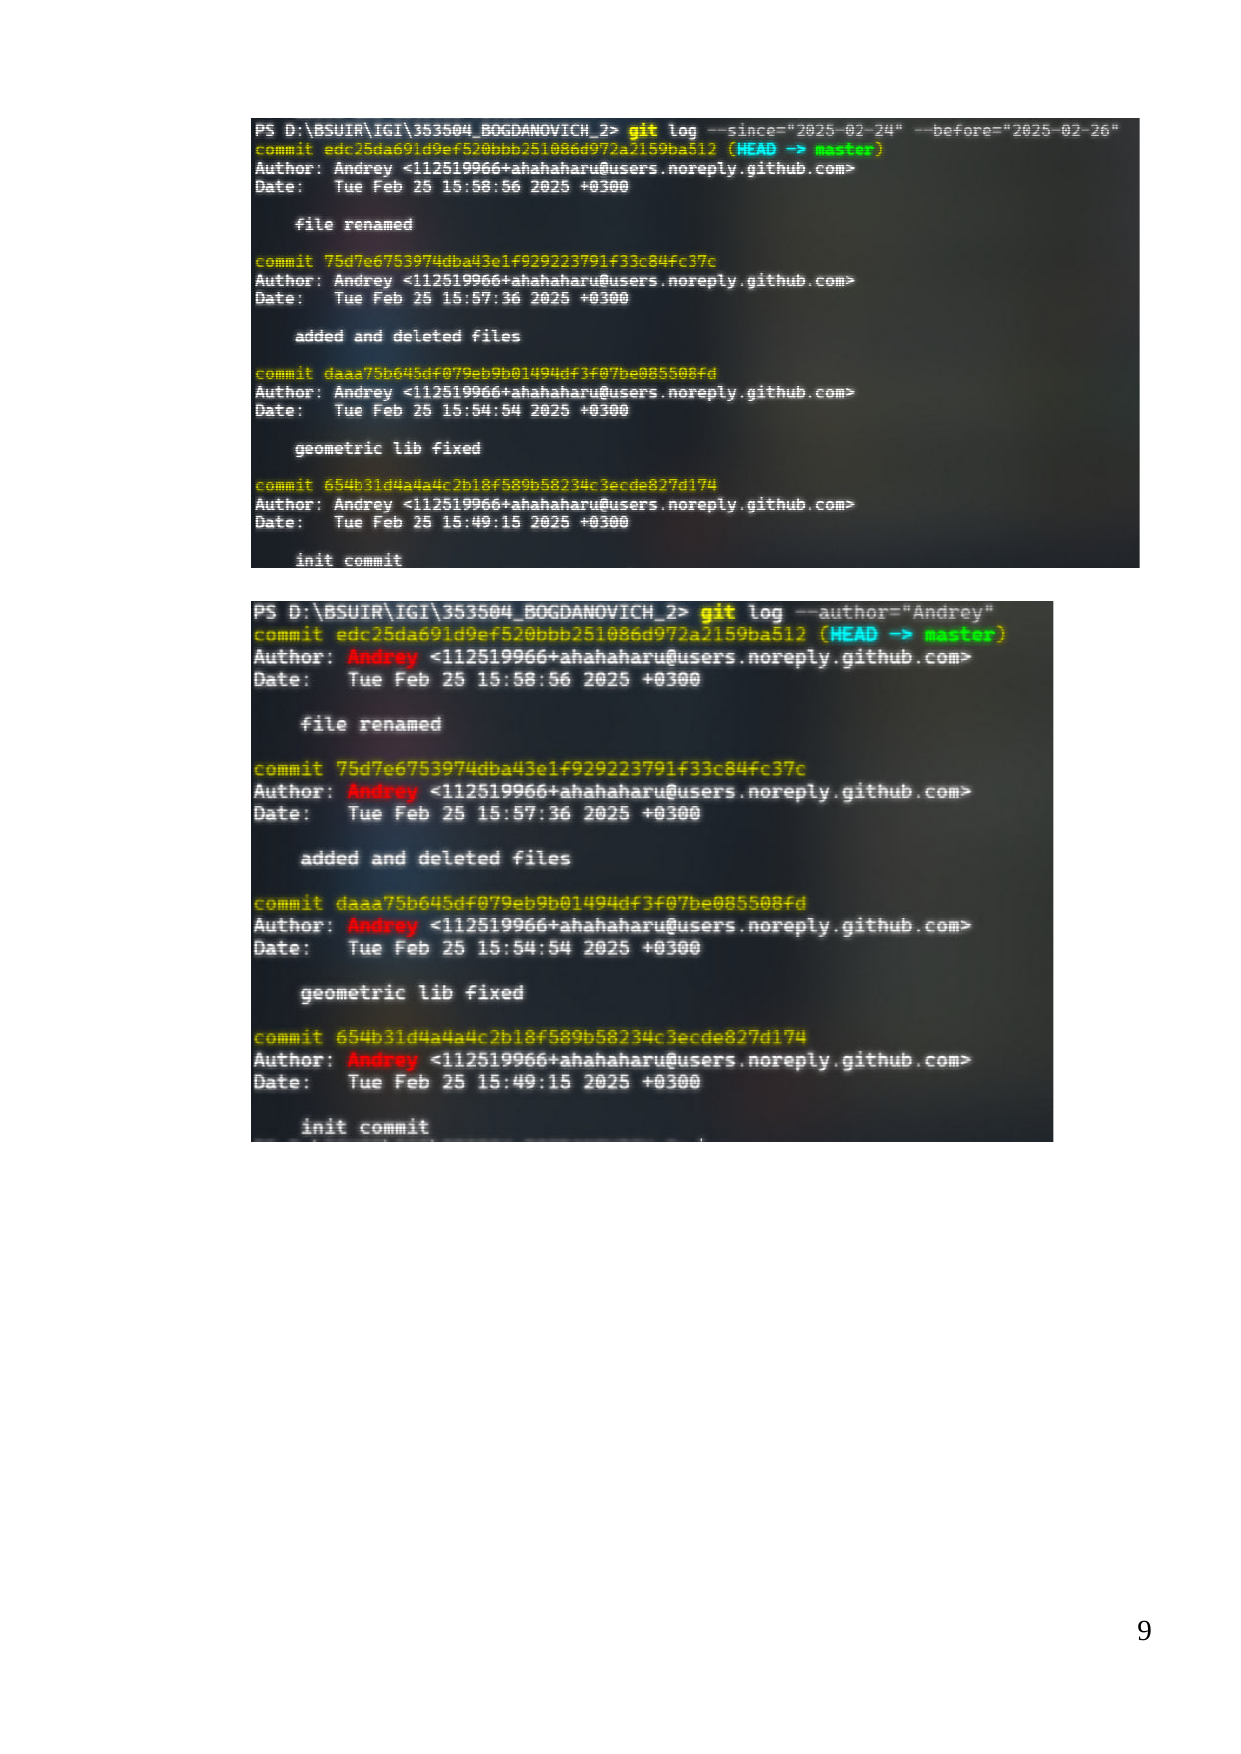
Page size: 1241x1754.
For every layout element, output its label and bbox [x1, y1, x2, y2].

picture [251, 118, 1140, 568]
picture [251, 601, 1054, 1142]
